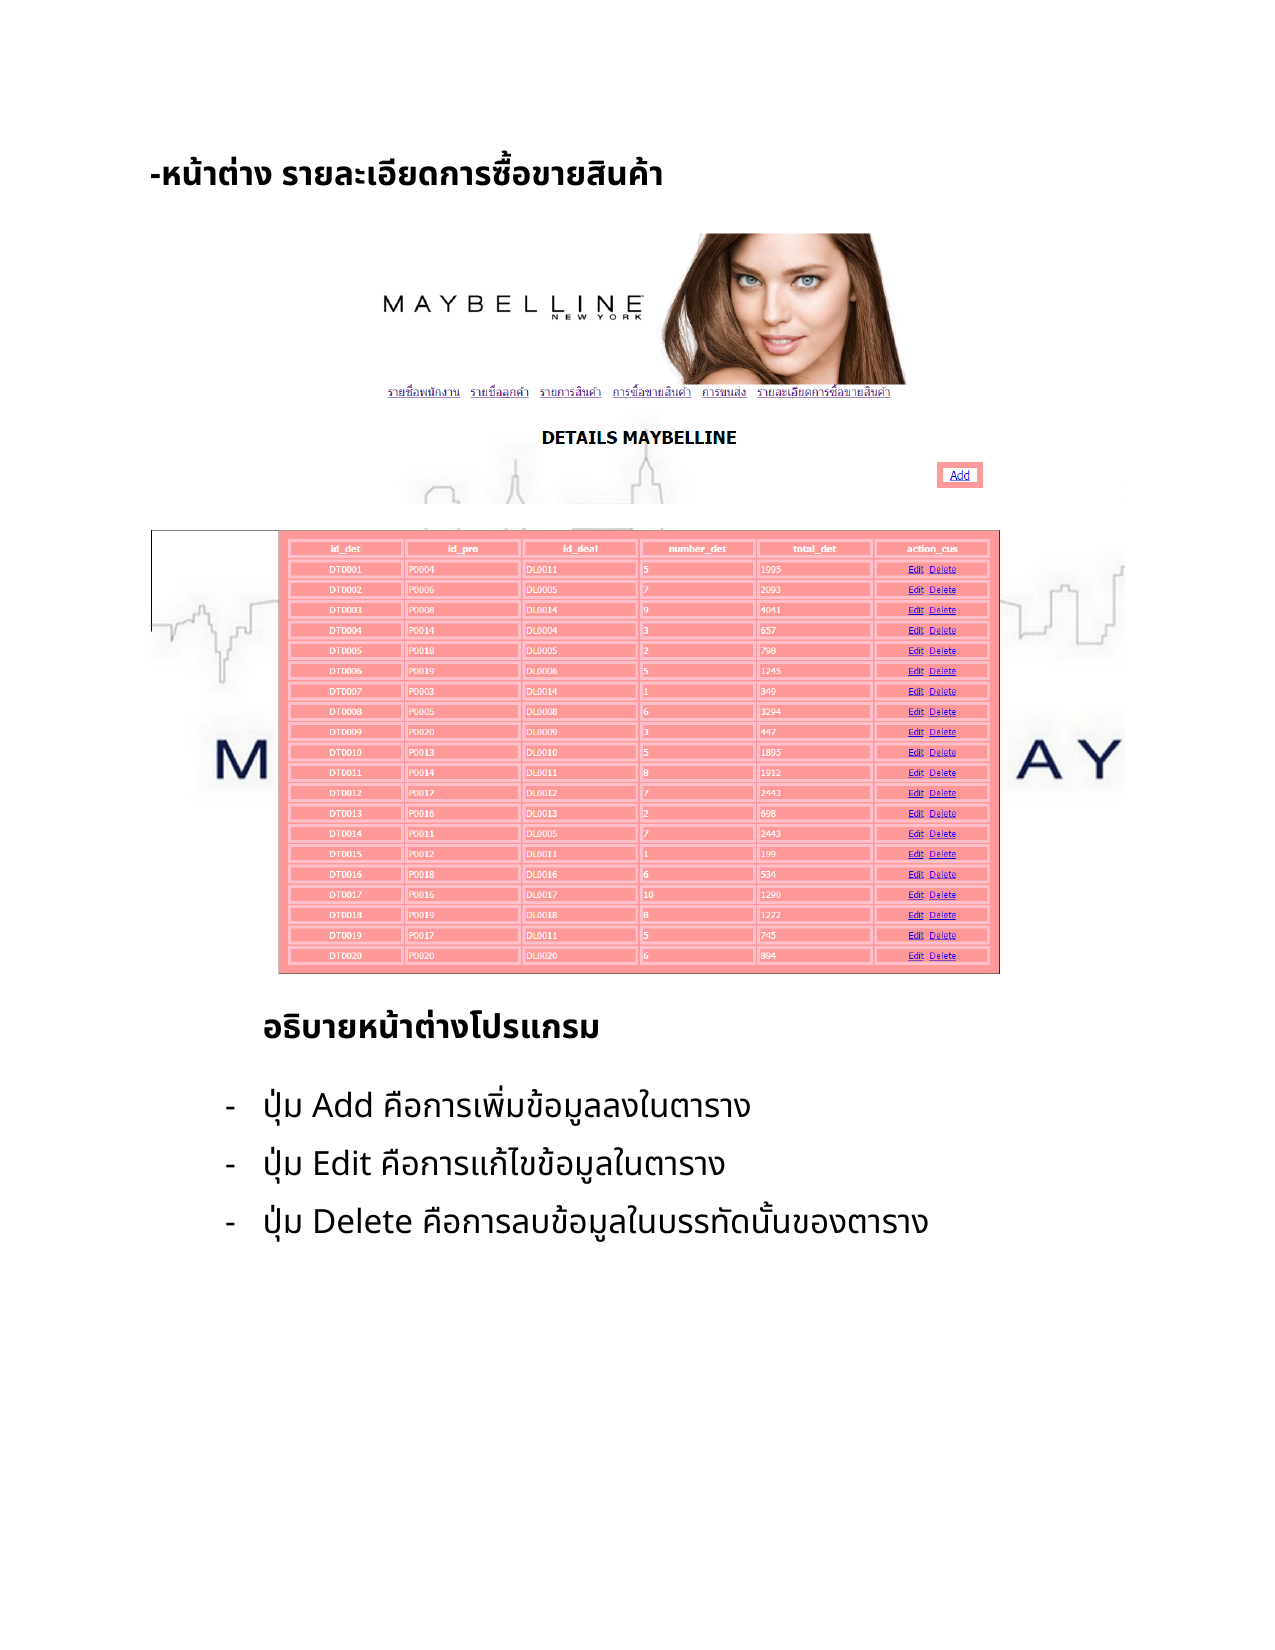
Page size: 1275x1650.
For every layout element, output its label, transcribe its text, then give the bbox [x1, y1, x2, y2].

list ปุ่ม Add คือการเพิ่มข้อมูลลงในตาราง [225, 1082, 1125, 1132]
list ปุ่ม Delete คือการลบข้อมูลในบรรทัดนั้นของตาราง [225, 1198, 1125, 1249]
text อธิบายหน้าต่างโปรแกรม [150, 1003, 1125, 1053]
list ปุ่ม Edit คือการแก้ไขข้อมูลในตาราง [225, 1140, 1125, 1191]
picture [150, 528, 1125, 979]
text -หน้าต่าง รายละเอียดการซื้อขายสินค้า [150, 150, 1125, 201]
picture [150, 228, 1125, 504]
